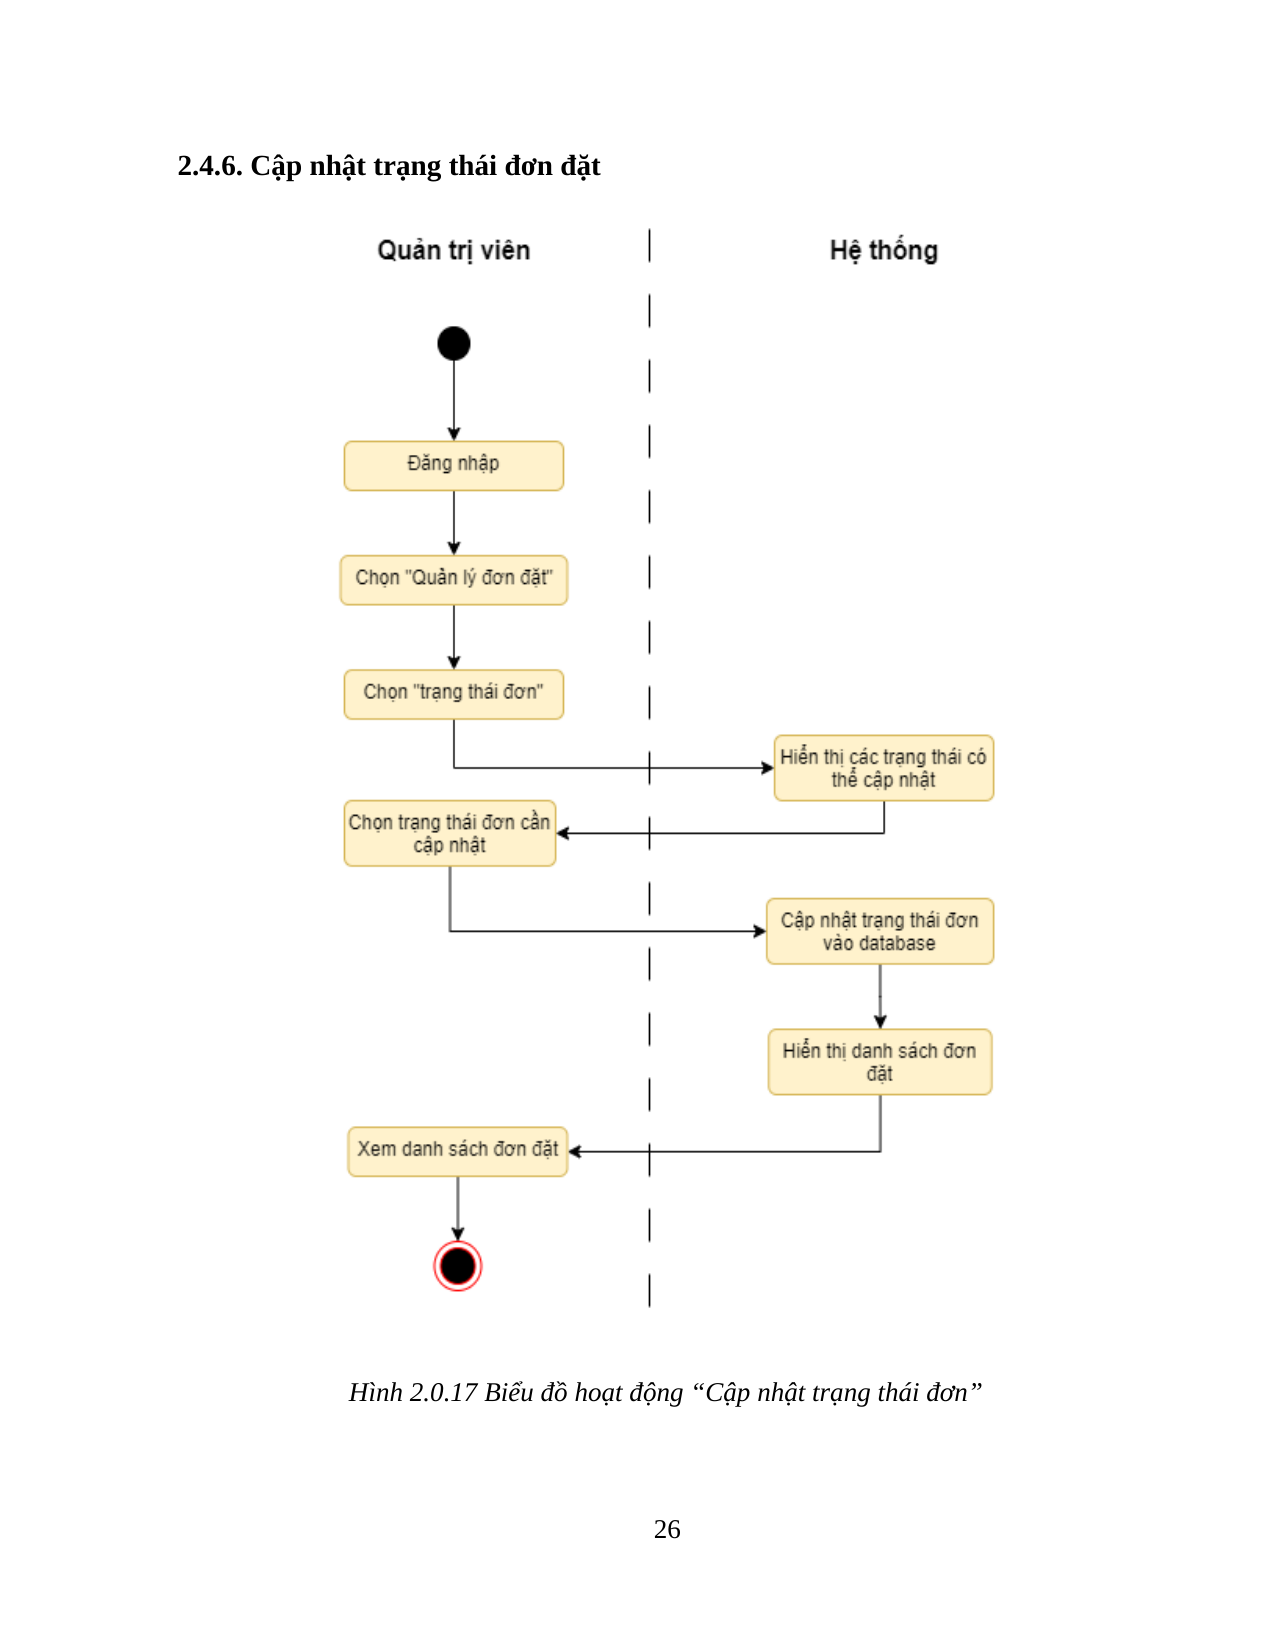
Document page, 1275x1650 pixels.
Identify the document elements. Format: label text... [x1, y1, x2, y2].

text Hình 2.0.17 Biểu đồ hoạt động “Cập nhật trạng thái đơn” [177, 1376, 1157, 1407]
picture [308, 196, 1026, 1357]
subtitle 2.4.6. Cập nhật trạng thái đơn đặt [177, 148, 1157, 181]
